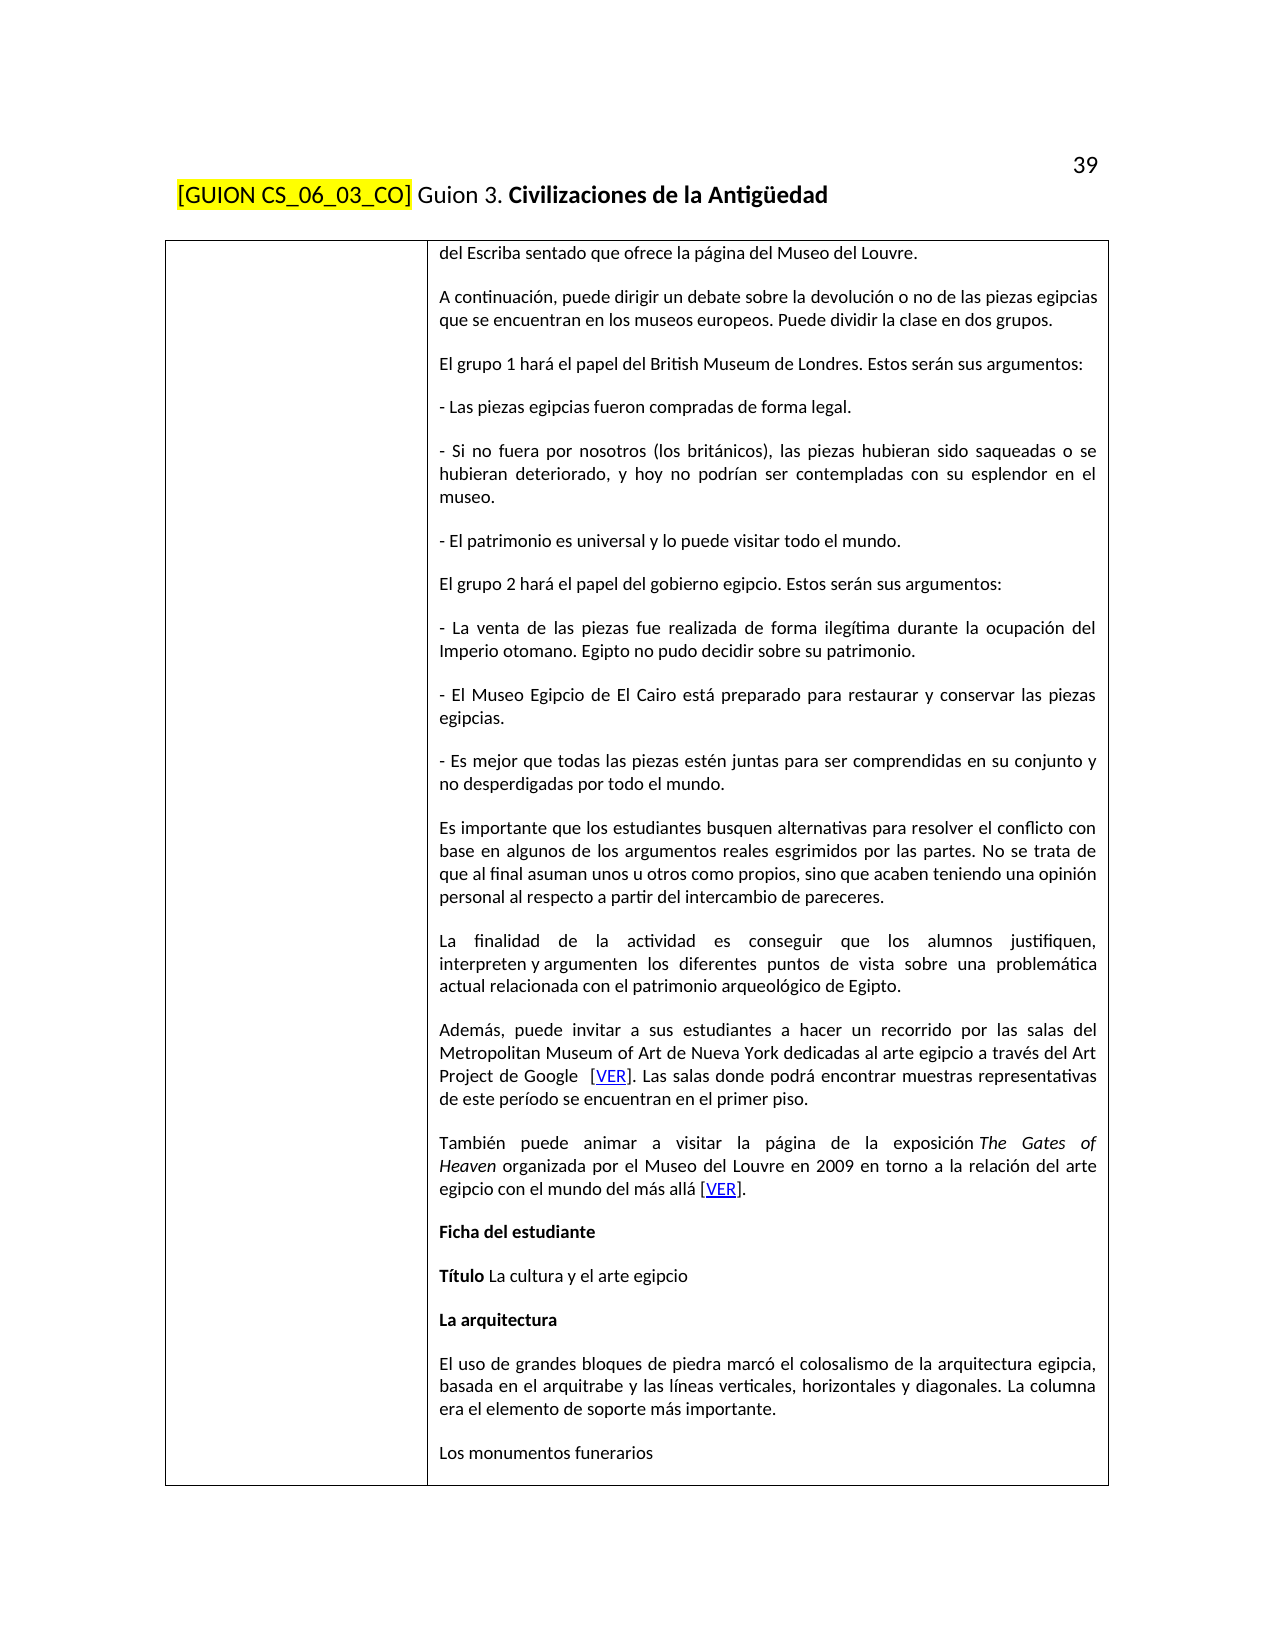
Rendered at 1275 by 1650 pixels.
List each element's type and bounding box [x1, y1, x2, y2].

table_cell [166, 241, 427, 1485]
table_cell [428, 241, 1108, 1485]
